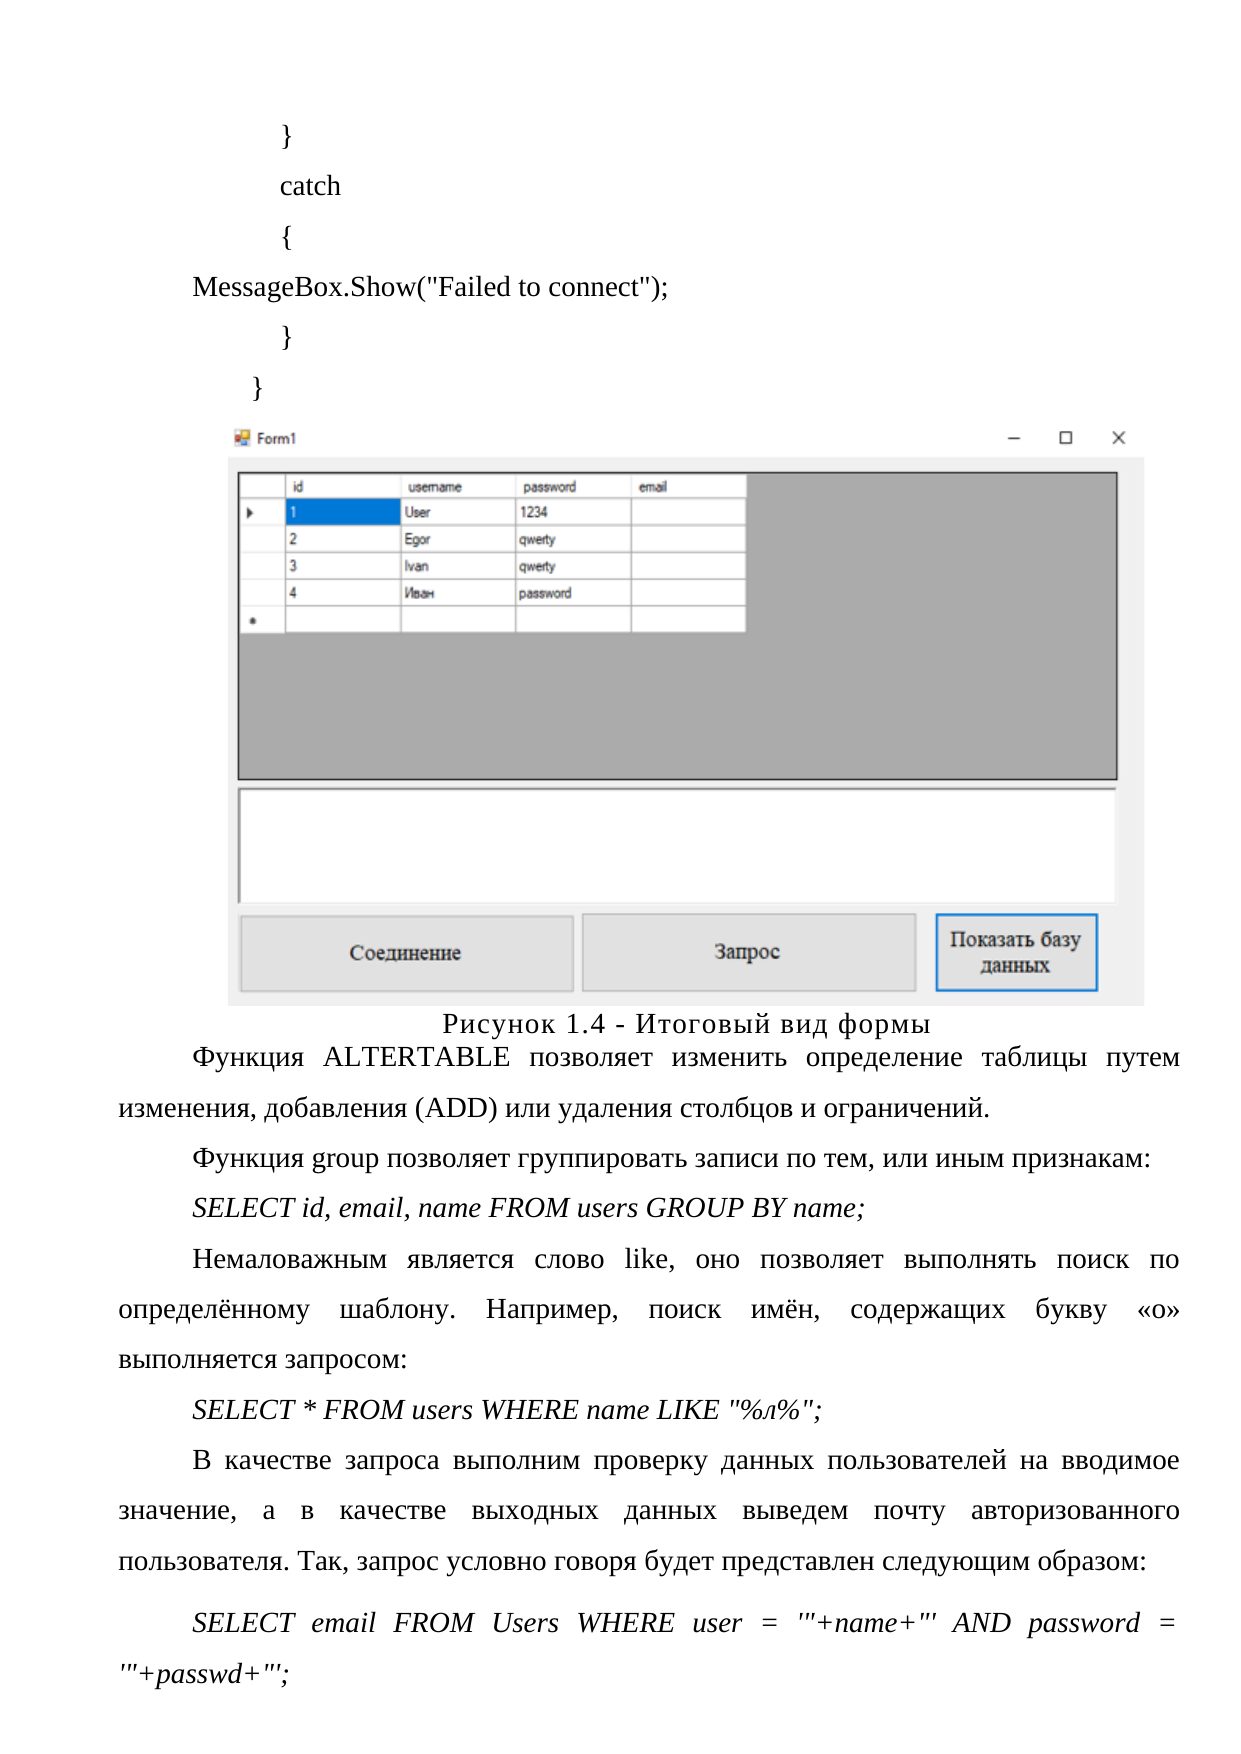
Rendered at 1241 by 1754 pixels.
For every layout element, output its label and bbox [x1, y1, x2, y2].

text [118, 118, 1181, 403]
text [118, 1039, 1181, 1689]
picture [227, 420, 1146, 1006]
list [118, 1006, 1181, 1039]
